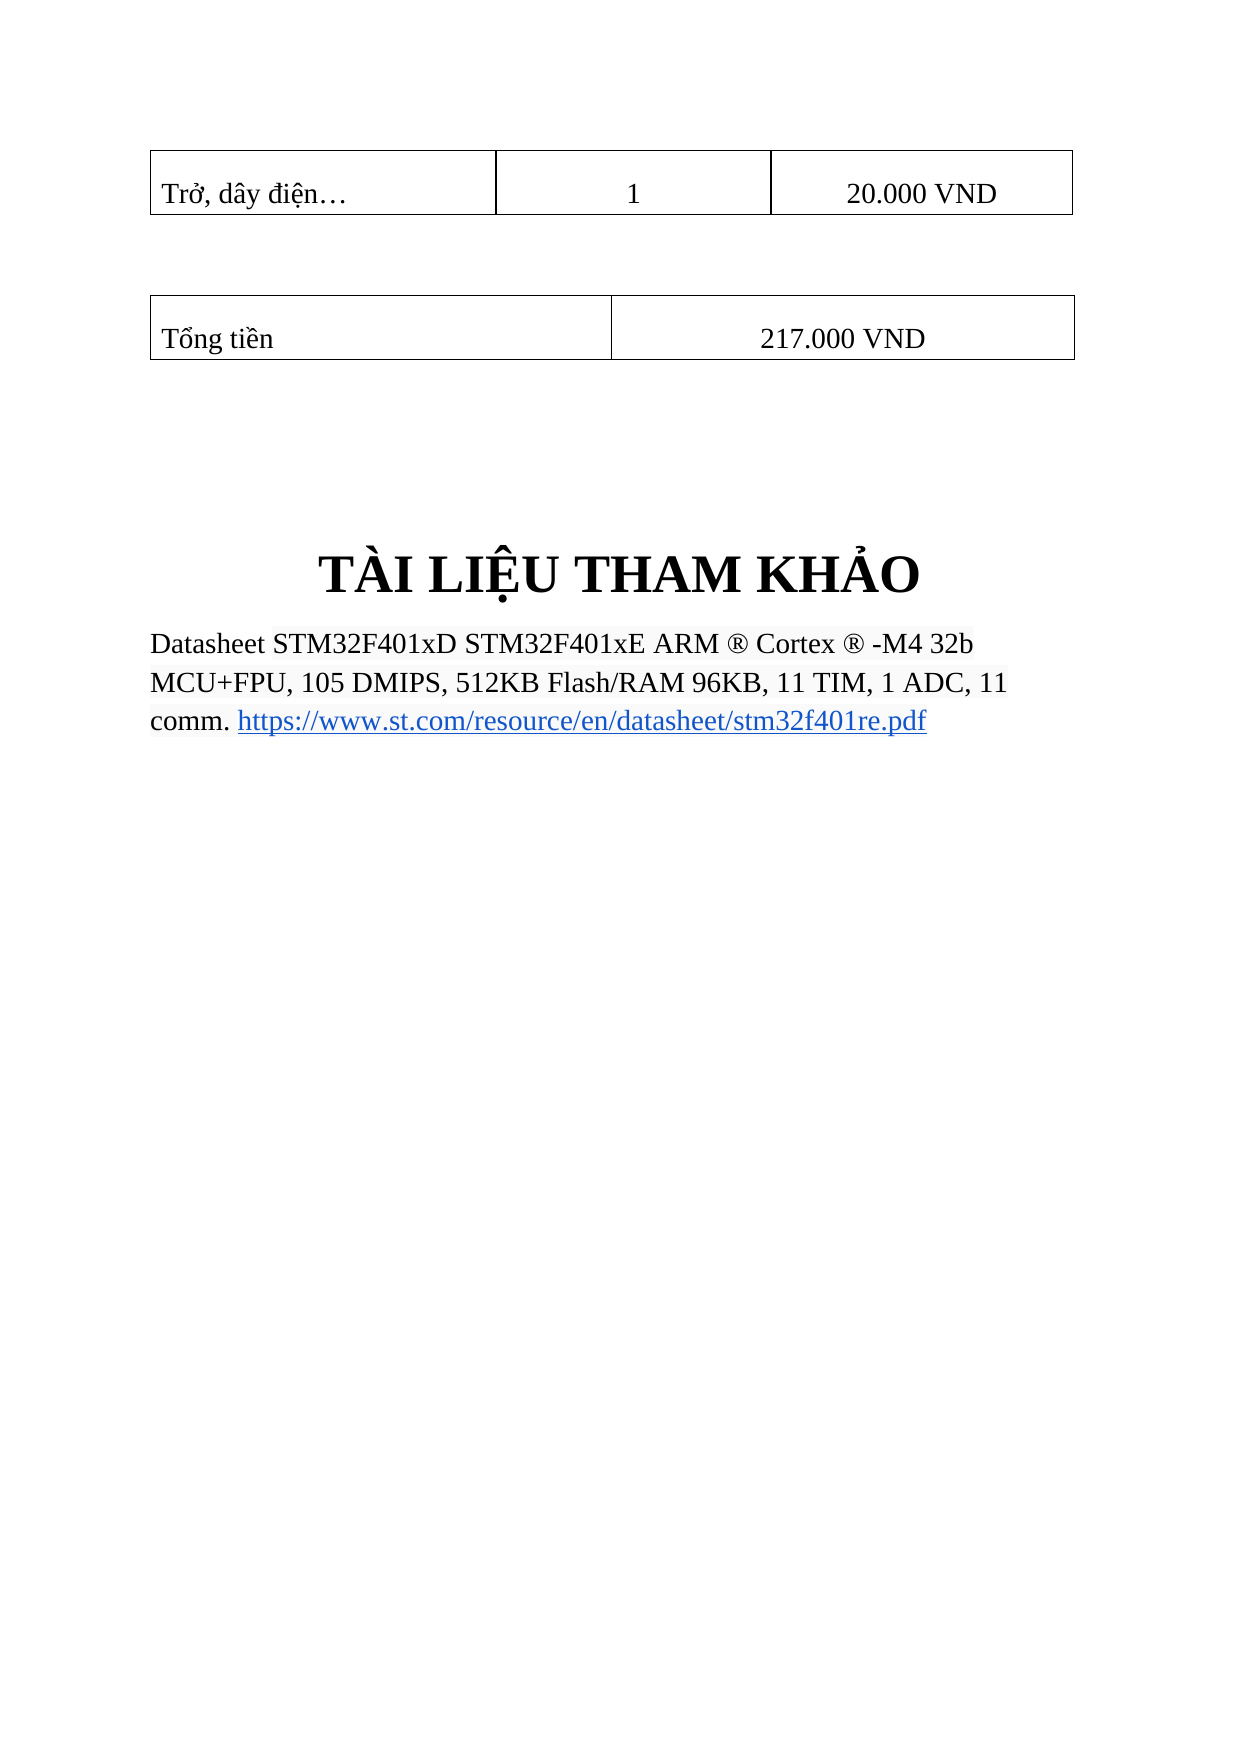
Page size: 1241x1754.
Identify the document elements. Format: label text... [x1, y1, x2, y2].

subtitle TÀI LIỆU THAM KHẢO [150, 542, 1090, 604]
text Datasheet STM32F401xD STM32F401xE ARM ® Cortex ® -M4 32b MCU+FPU, 105 DMIPS, 512KB Flash/RAM 96KB, 11 TIM, 1 ADC, 11 comm. https://www.st.com/resource/en/datasheet/stm32f401re.pdf [150, 626, 1090, 737]
table_cell 1 [497, 151, 770, 214]
table_header 217.000 VND [612, 296, 1074, 359]
table_cell Trở, dây điện… [151, 151, 495, 214]
table_header Tổng tiền [151, 296, 611, 359]
table_cell 20.000 VND [772, 151, 1072, 214]
